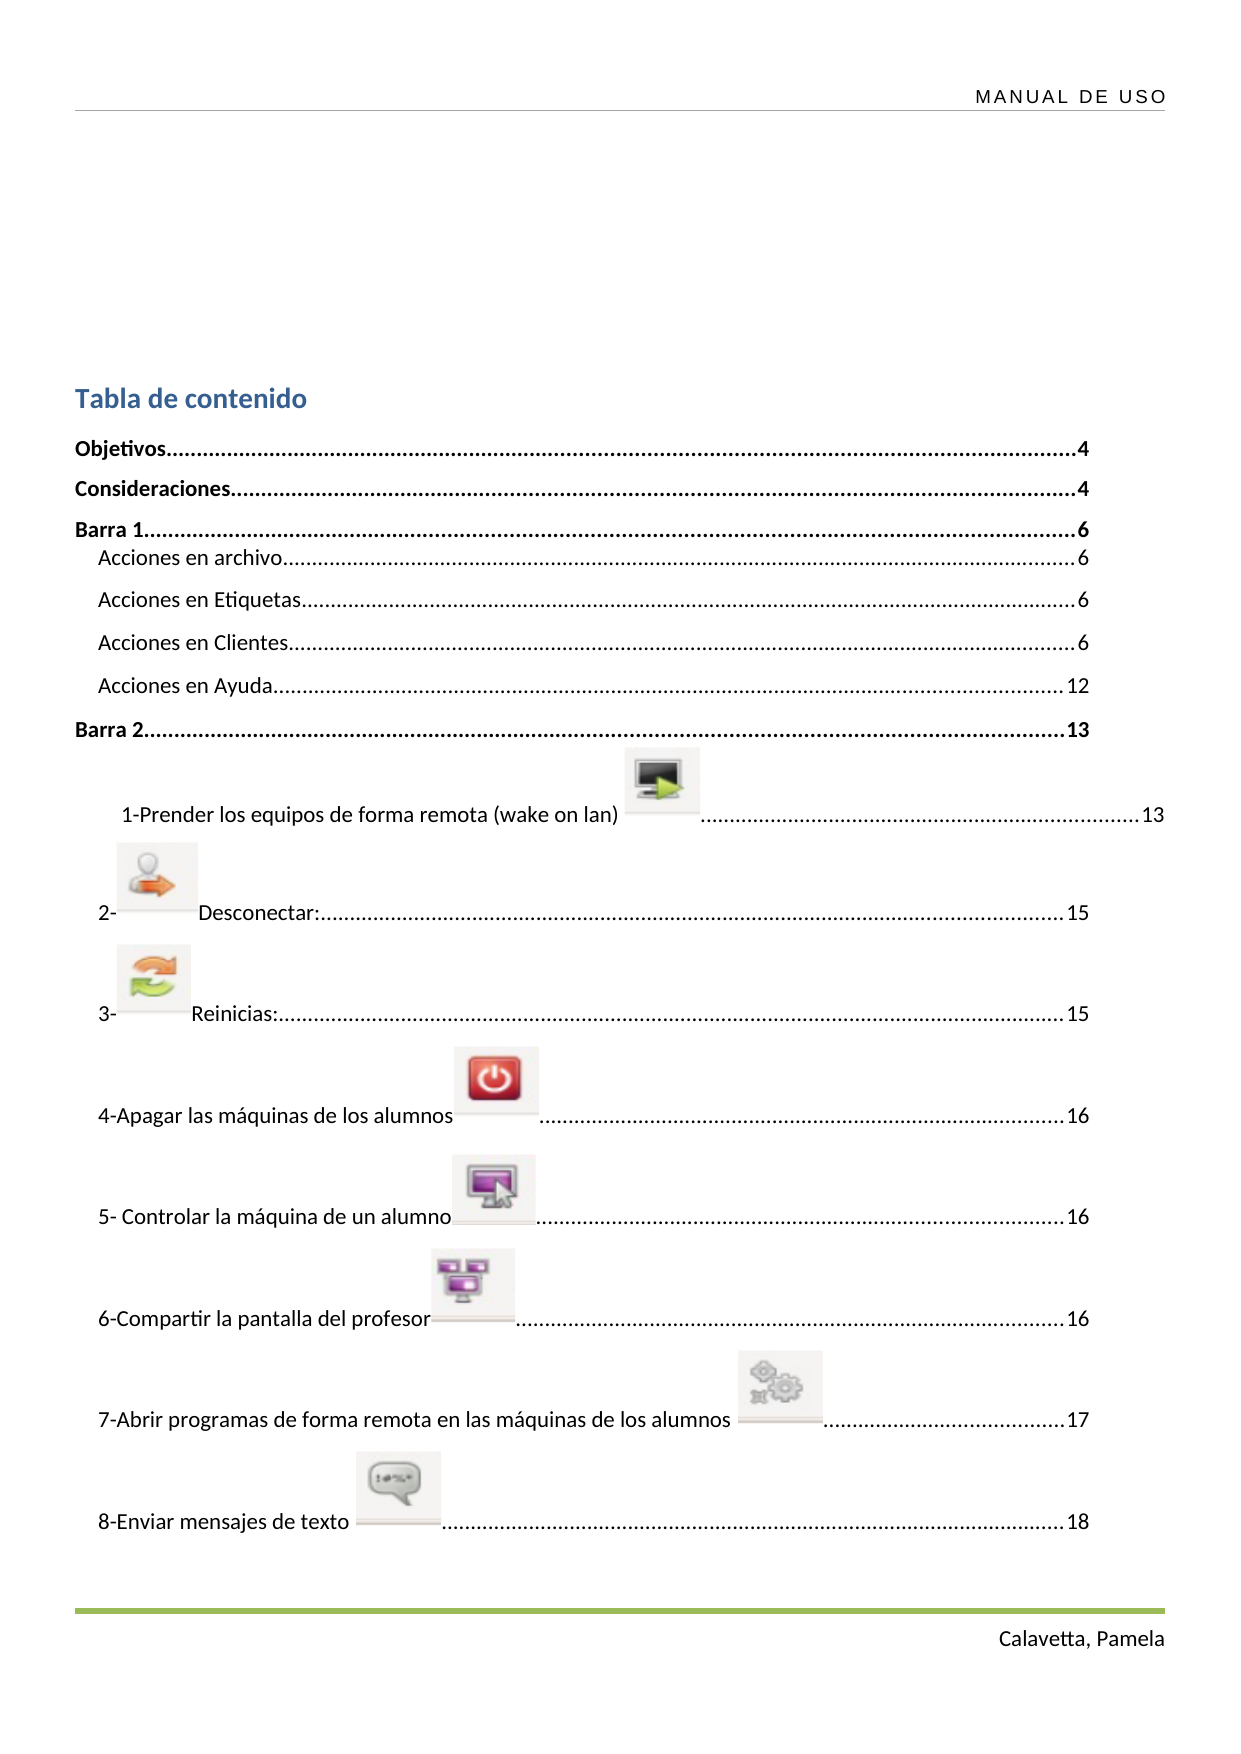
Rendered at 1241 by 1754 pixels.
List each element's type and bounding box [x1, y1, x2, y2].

picture [116, 838, 199, 921]
picture [431, 1245, 516, 1327]
picture [356, 1447, 442, 1530]
picture [116, 940, 191, 1022]
picture [452, 1150, 536, 1225]
picture [453, 1042, 539, 1124]
picture [738, 1346, 823, 1428]
picture [624, 743, 701, 823]
